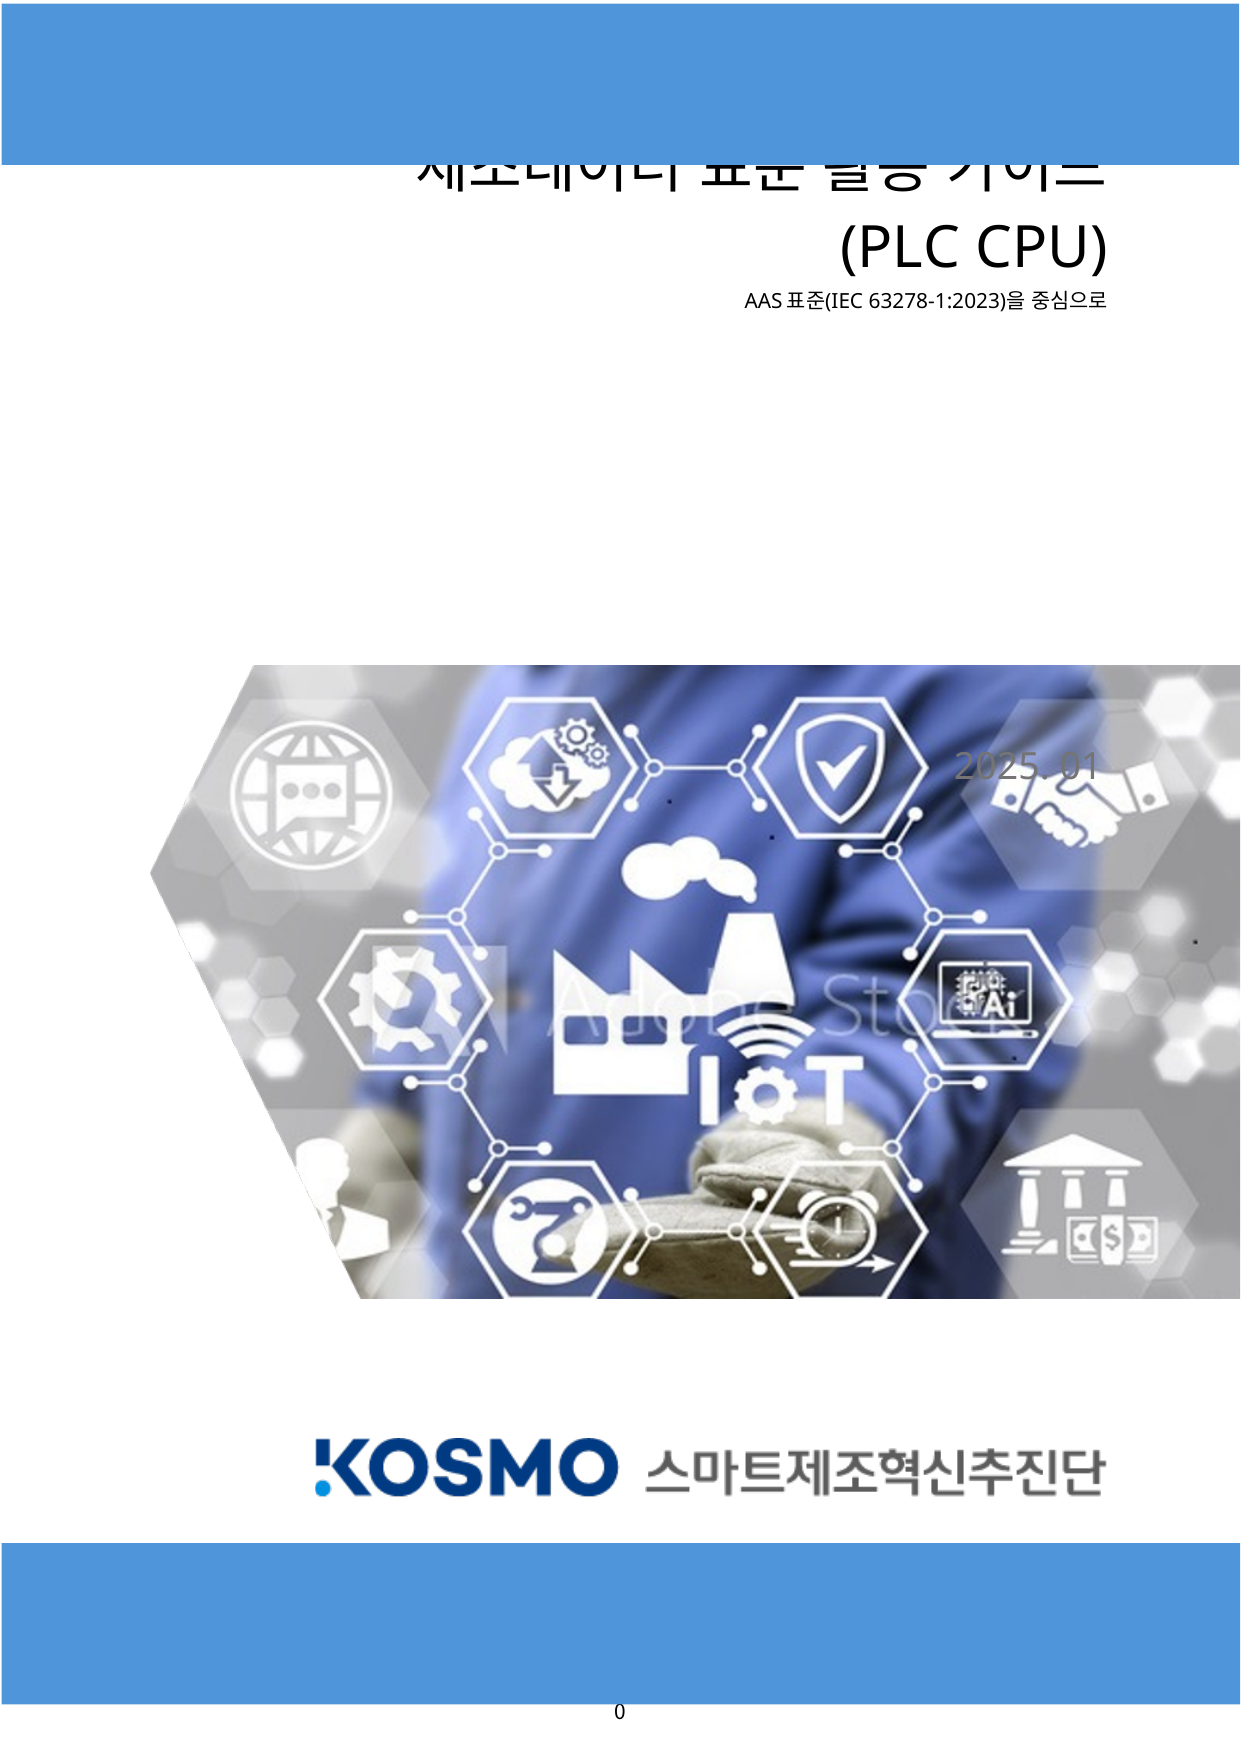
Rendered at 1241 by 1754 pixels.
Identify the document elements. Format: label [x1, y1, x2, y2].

picture [150, 665, 1241, 1299]
picture [315, 1438, 1107, 1498]
